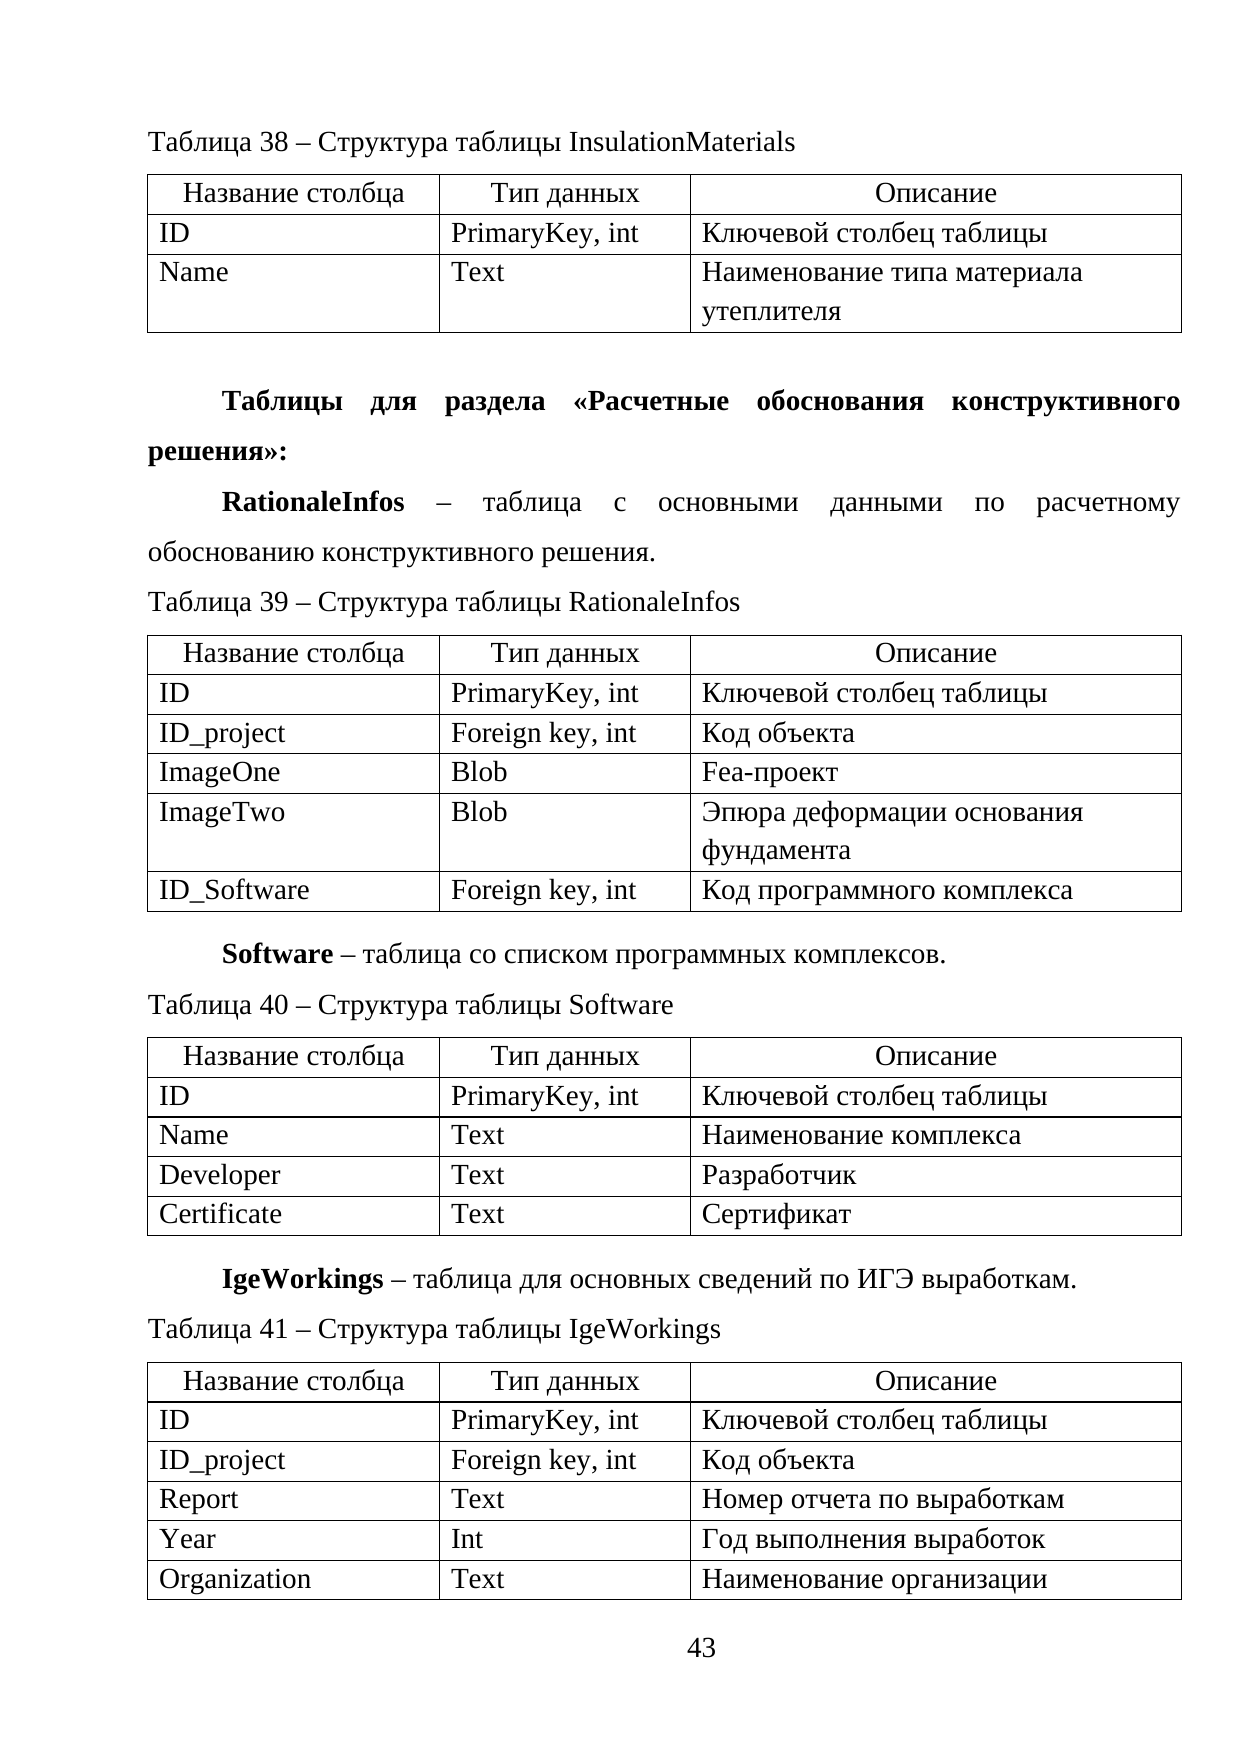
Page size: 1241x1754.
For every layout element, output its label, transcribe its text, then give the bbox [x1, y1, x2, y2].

table_cell Name [148, 255, 439, 332]
table_cell Text [440, 1482, 690, 1520]
table_header Описание [691, 636, 1181, 674]
table_header Название столбца [148, 636, 439, 674]
table_cell Text [440, 255, 690, 332]
table_cell ID_project [148, 1442, 439, 1481]
table_cell Наименование комплекса [691, 1118, 1181, 1156]
table_cell Foreign key, int [440, 715, 690, 753]
text IgeWorkings – таблица для основных сведений по ИГЭ выработкам. [148, 1261, 1181, 1295]
table_cell Наименование типа материала утеплителя [691, 255, 1181, 332]
text Таблица 38 – Структура таблицы InsulationMaterials [148, 124, 1181, 158]
table_cell Text [440, 1157, 690, 1196]
text Таблица 40 – Структура таблицы Software [148, 987, 1181, 1021]
table_cell Foreign key, int [440, 1442, 690, 1481]
table_cell ID [148, 1078, 439, 1116]
table_cell Fea-проект [691, 754, 1181, 793]
table_cell ImageTwo [148, 794, 439, 871]
table_cell Номер отчета по выработкам [691, 1482, 1181, 1520]
table_header Тип данных [440, 1363, 690, 1401]
table_cell Код программного комплекса [691, 872, 1181, 911]
text Таблица 41 – Структура таблицы IgeWorkings [148, 1312, 1181, 1345]
table_cell Blob [440, 754, 690, 793]
table_cell Ключевой столбец таблицы [691, 1403, 1181, 1441]
table_header Тип данных [440, 1038, 690, 1077]
table_cell ID [148, 1403, 439, 1441]
table_cell Наименование организации [691, 1561, 1181, 1599]
table_cell PrimaryKey, int [440, 1078, 690, 1116]
table_cell Int [440, 1521, 690, 1560]
table_cell PrimaryKey, int [440, 675, 690, 714]
table_cell Certificate [148, 1197, 439, 1235]
table_header Название столбца [148, 1363, 439, 1401]
table_cell PrimaryKey, int [440, 215, 690, 253]
table_cell Ключевой столбец таблицы [691, 215, 1181, 253]
table_header Описание [691, 1038, 1181, 1077]
table_cell Ключевой столбец таблицы [691, 1078, 1181, 1116]
table_header Тип данных [440, 636, 690, 674]
text Таблица 39 – Структура таблицы RationaleInfos [148, 584, 1181, 618]
table_cell Код объекта [691, 1442, 1181, 1481]
table_cell PrimaryKey, int [440, 1403, 690, 1441]
table_cell Text [440, 1561, 690, 1599]
table_cell Foreign key, int [440, 872, 690, 911]
text Таблицы для раздела «Расчетные обоснования конструктивного решения»: [148, 383, 1181, 467]
table_header Тип данных [440, 175, 690, 214]
table_header Описание [691, 175, 1181, 214]
table_cell Developer [148, 1157, 439, 1196]
table_cell ID [148, 675, 439, 714]
table_cell Report [148, 1482, 439, 1520]
table_cell ImageOne [148, 754, 439, 793]
text RationaleInfos – таблица с основными данными по расчетному обоснованию конструктивного решения. [148, 484, 1181, 567]
table_cell Ключевой столбец таблицы [691, 675, 1181, 714]
table_cell Year [148, 1521, 439, 1560]
table_header Описание [691, 1363, 1181, 1401]
table_cell Код объекта [691, 715, 1181, 753]
text Software – таблица со списком программных комплексов. [148, 937, 1181, 970]
table_cell Эпюра деформации основания фундамента [691, 794, 1181, 871]
table_cell Год выполнения выработок [691, 1521, 1181, 1560]
table_cell Blob [440, 794, 690, 871]
table_header Название столбца [148, 1038, 439, 1077]
table_cell Name [148, 1118, 439, 1156]
table_cell Сертификат [691, 1197, 1181, 1235]
table_cell Разработчик [691, 1157, 1181, 1196]
table_header Название столбца [148, 175, 439, 214]
table_cell Text [440, 1197, 690, 1235]
table_cell ID_Software [148, 872, 439, 911]
table_cell ID_project [148, 715, 439, 753]
table_cell ID [148, 215, 439, 253]
table_cell Organization [148, 1561, 439, 1599]
table_cell Text [440, 1118, 690, 1156]
